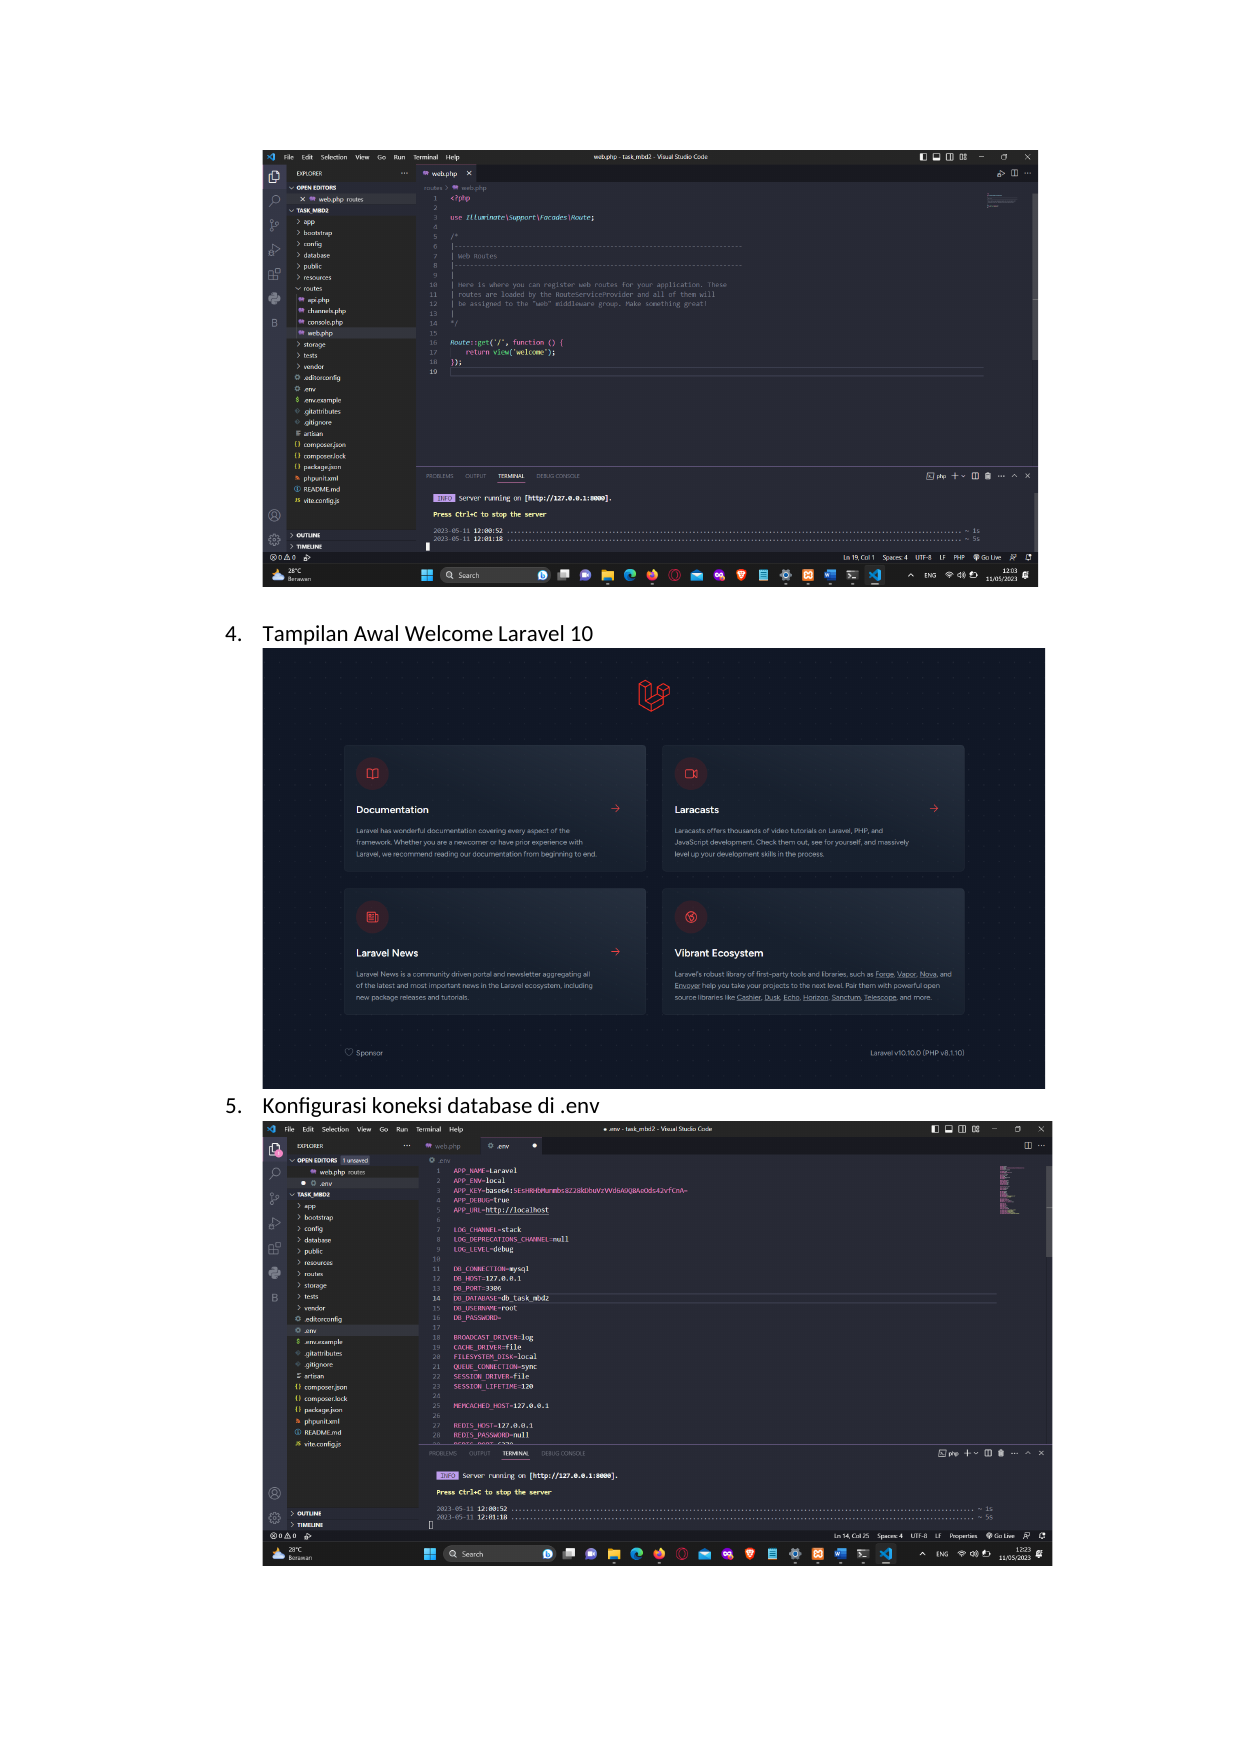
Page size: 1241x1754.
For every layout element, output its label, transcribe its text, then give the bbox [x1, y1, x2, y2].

picture [262, 1121, 1053, 1566]
list Tampilan Awal Welcome Laravel 10 [225, 619, 1090, 647]
picture [262, 648, 1046, 1089]
list Konfigurasi koneksi database di .env [225, 1091, 1090, 1119]
picture [262, 150, 1039, 587]
